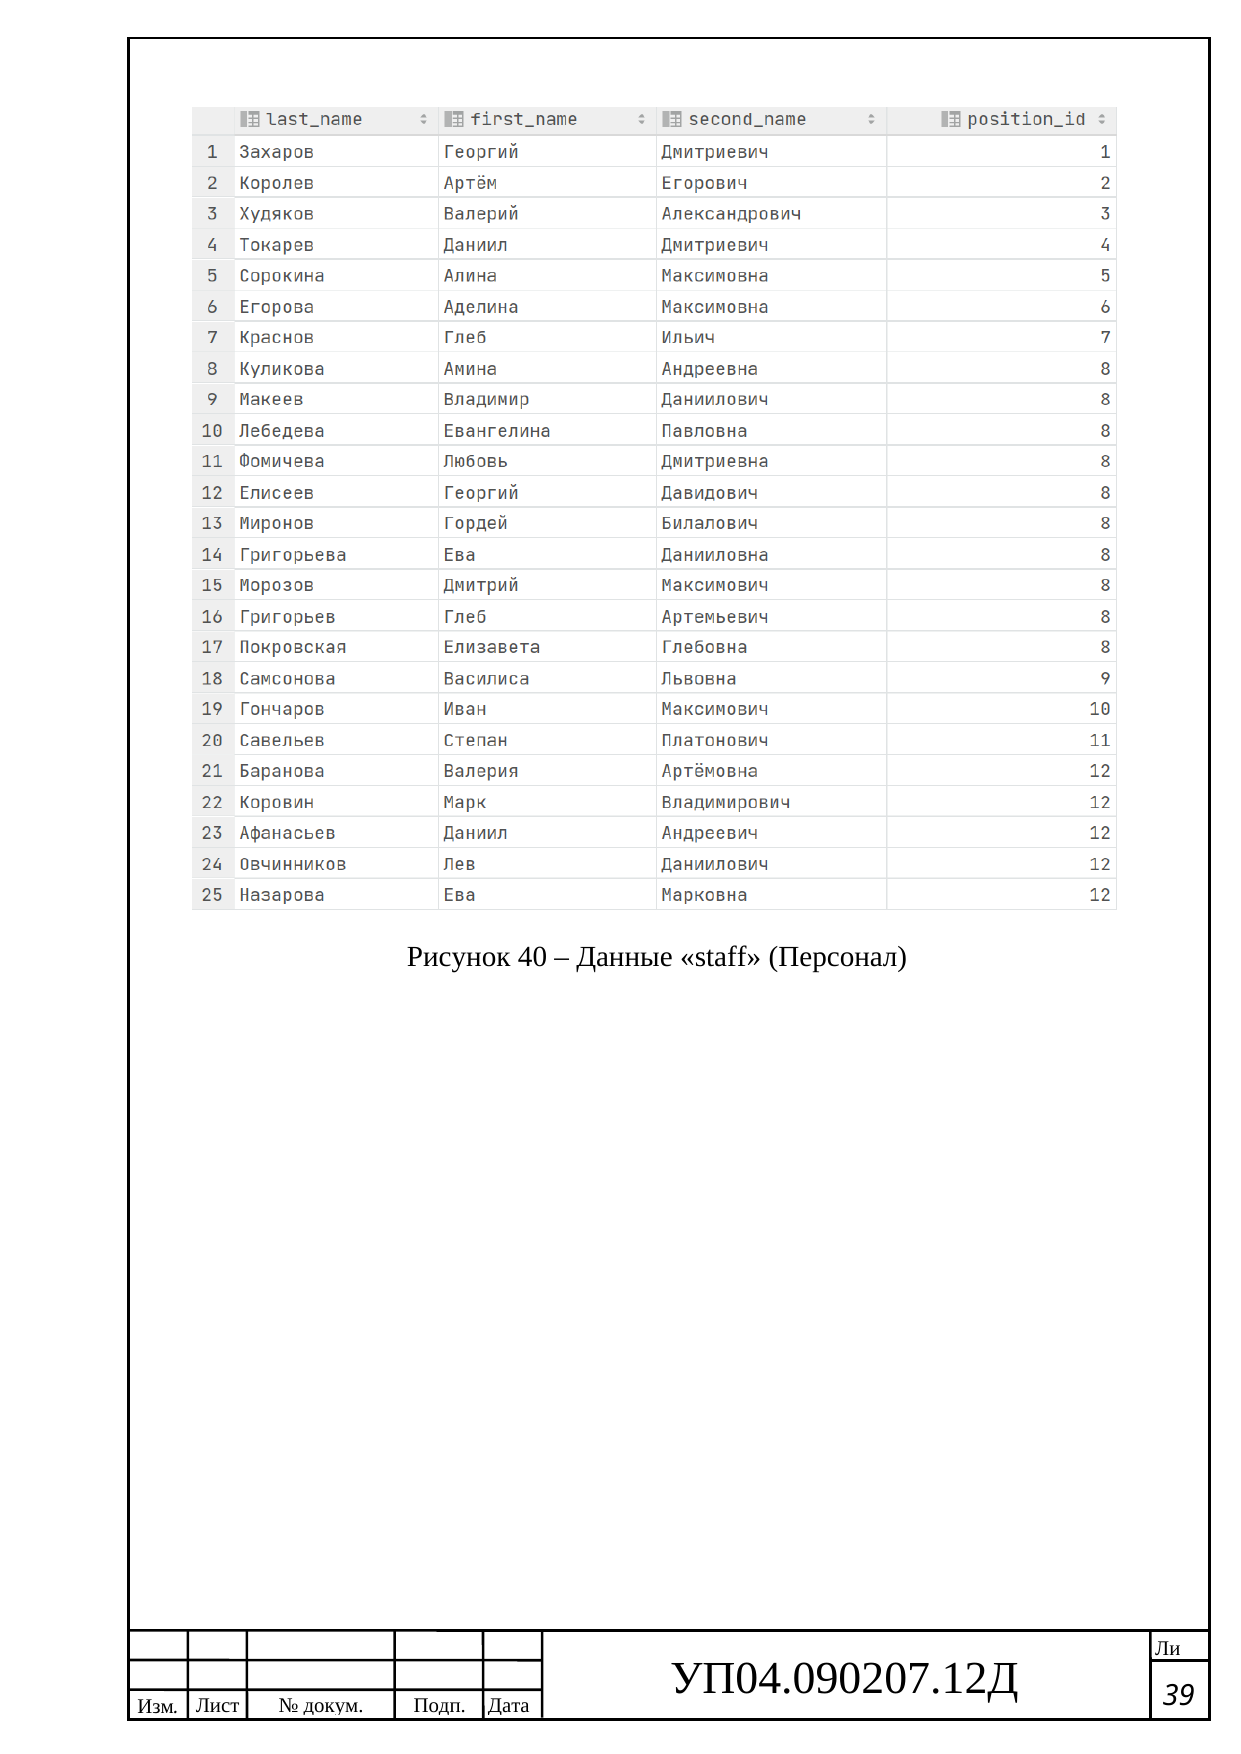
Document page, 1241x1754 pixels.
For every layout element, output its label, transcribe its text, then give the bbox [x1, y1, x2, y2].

picture [192, 107, 1122, 921]
